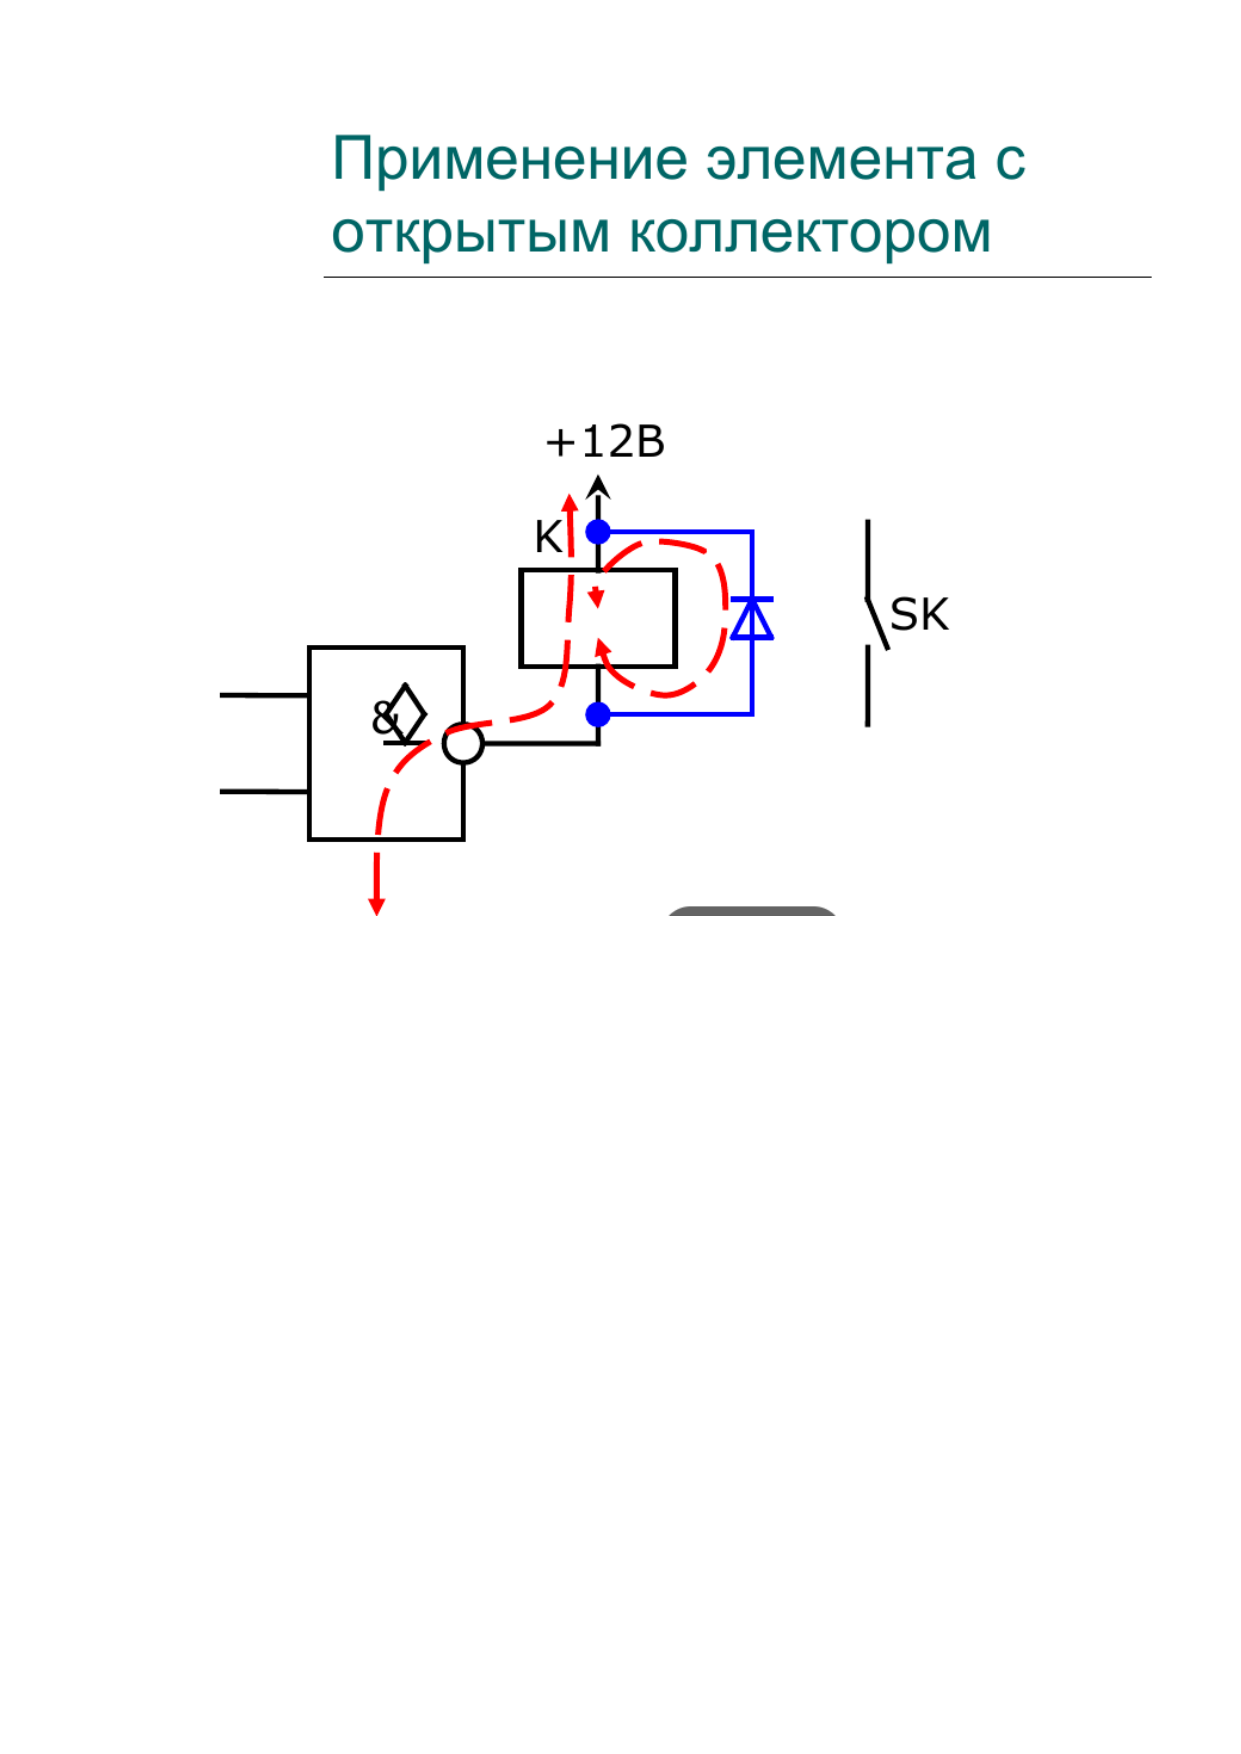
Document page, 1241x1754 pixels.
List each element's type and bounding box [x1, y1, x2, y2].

picture [177, 118, 1152, 916]
